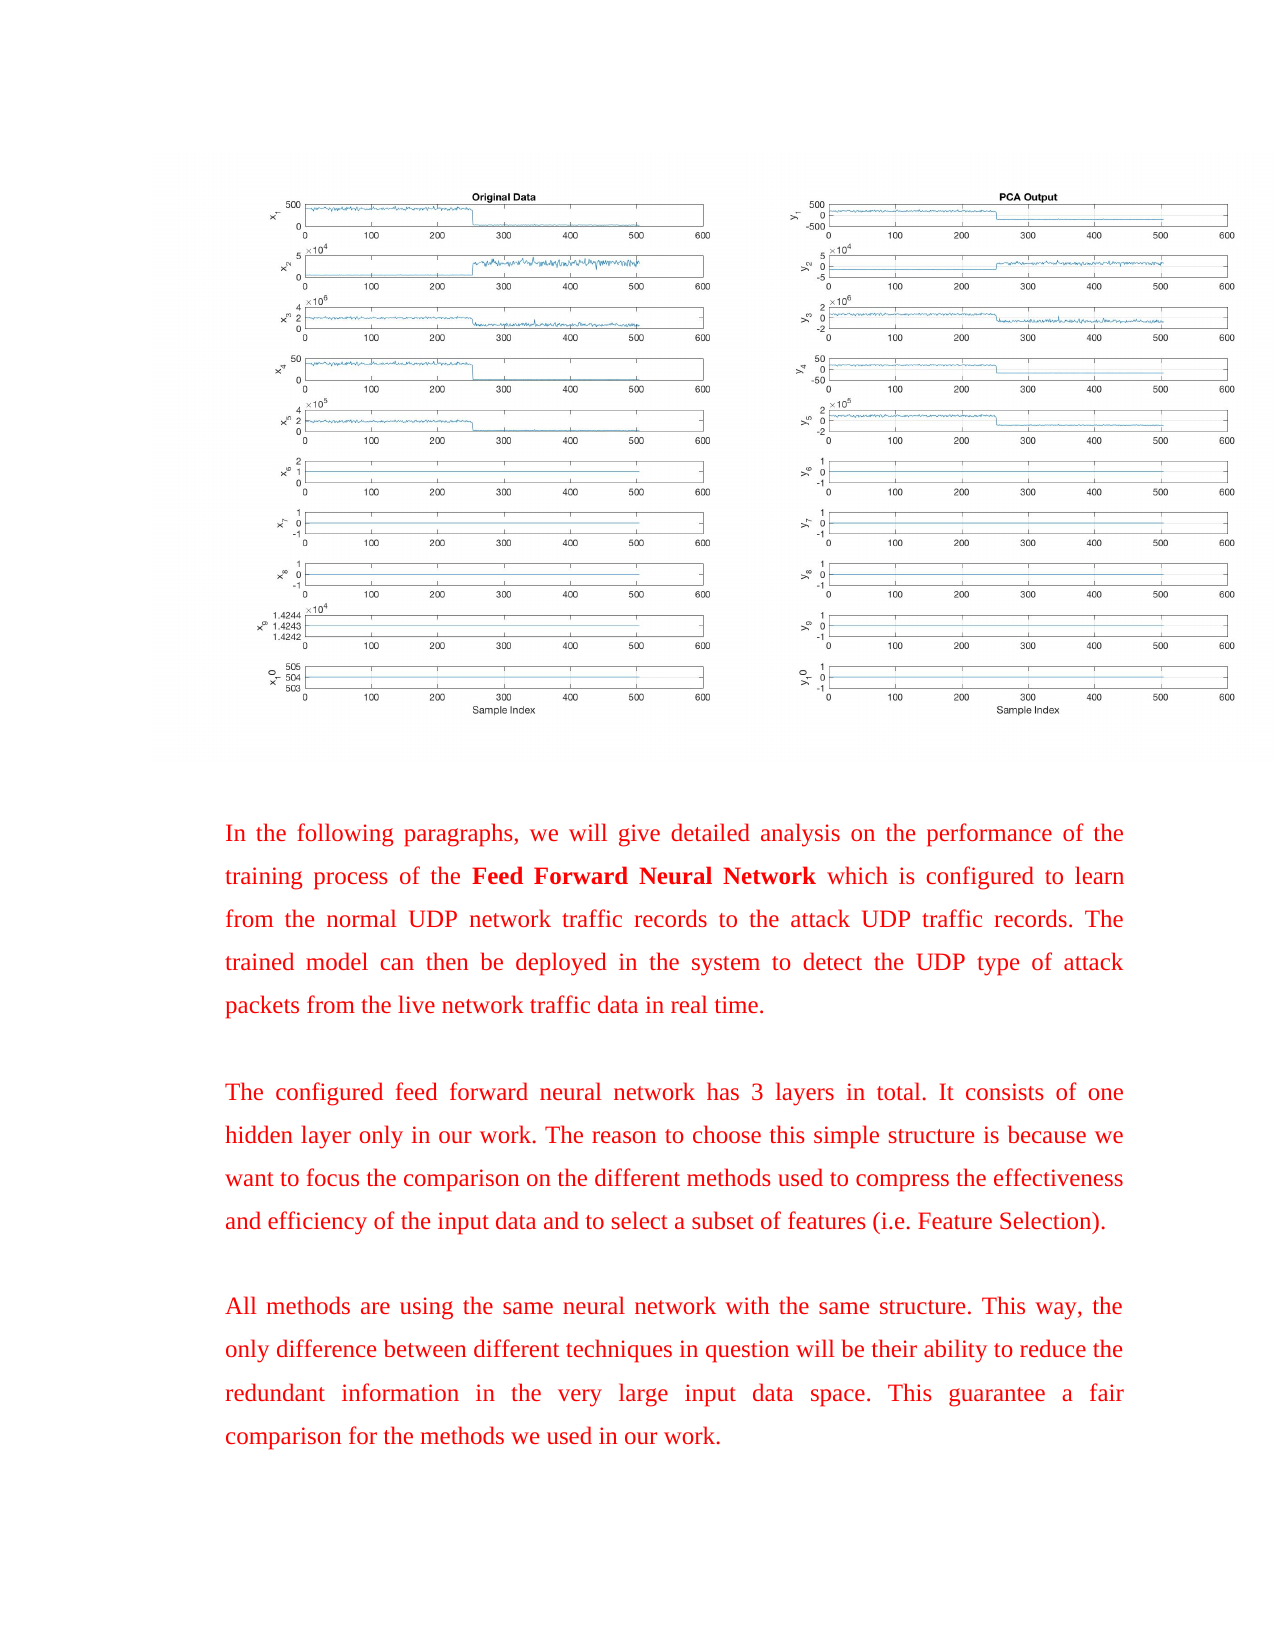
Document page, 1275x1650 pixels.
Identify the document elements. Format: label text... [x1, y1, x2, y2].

list The configured feed forward neural network has 3 layers in total. It consists of one hidden layer only in our work. The reason to choose this simple structure is because we want to focus the comparison on the different methods used to compress the effectiveness and efficiency of the input data and to select a subset of features (i.e. Feature Selection). [225, 1077, 1125, 1235]
list In the following paragraphs, we will give detailed analysis on the performance of the training process of the Feed Forward Neural Network which is configured to learn from the normal UDP network traffic records to the attack UDP traffic records. The trained model can then be deployed in the system to detect the UDP type of attack packets from the live network traffic data in real time. [225, 818, 1125, 1019]
list All methods are using the same neural network with the same structure. This way, the only difference between different techniques in question will be their ability to reduce the redundant information in the very large input data space. This guarantee a fair comparison for the methods we used in our work. [225, 1291, 1125, 1449]
picture [150, 149, 1275, 761]
